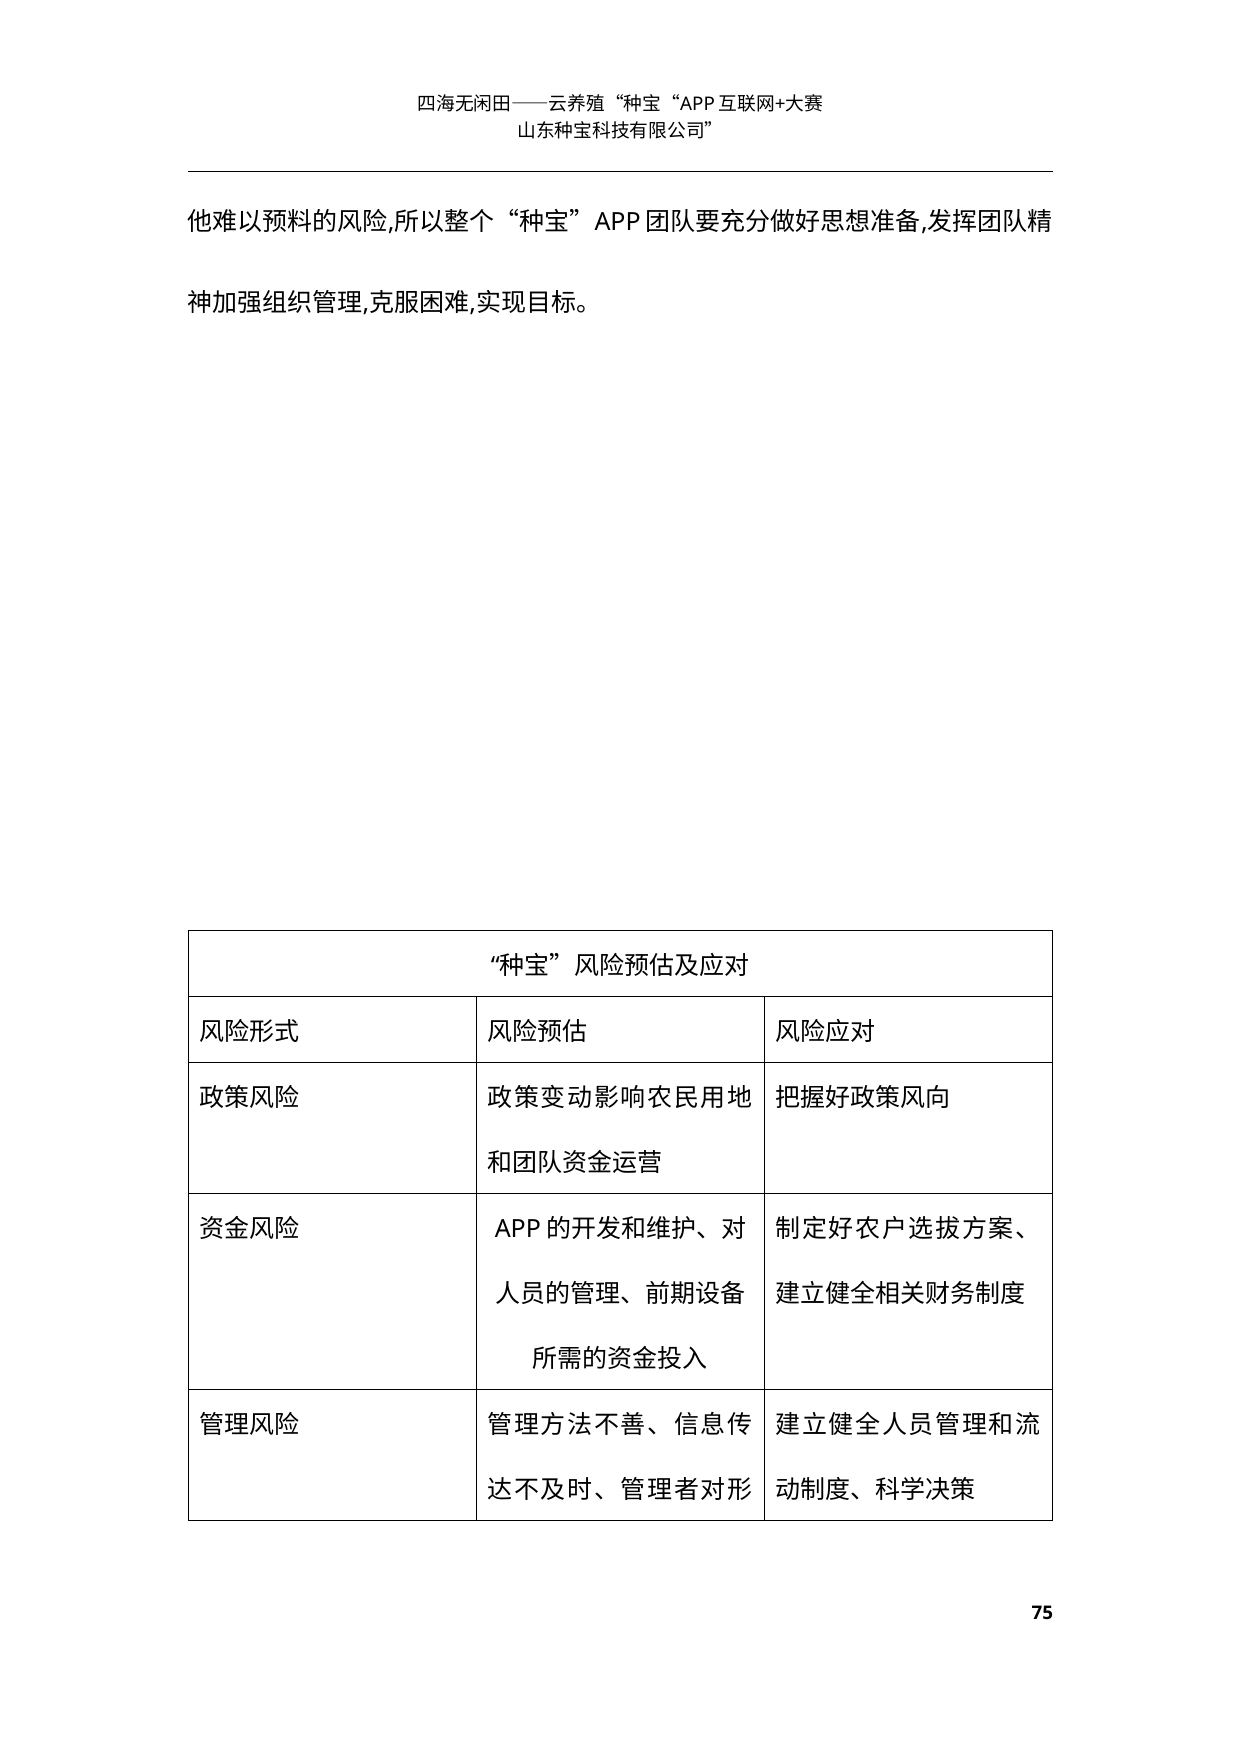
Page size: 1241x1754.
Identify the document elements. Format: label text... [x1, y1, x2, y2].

table_cell 资金风险 [189, 1194, 476, 1389]
table_cell 建立健全人员管理和流动制度、科学决策 [765, 1390, 1052, 1520]
table_cell 风险预估 [477, 997, 764, 1062]
table_cell 把握好政策风向 [765, 1063, 1052, 1193]
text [187, 187, 1053, 333]
table_cell 风险形式 [189, 997, 476, 1062]
table_cell 政策变动影响农民用地和团队资金运营 [477, 1063, 764, 1193]
table_cell 风险应对 [765, 997, 1052, 1062]
table_cell 制定好农户选拔方案、建立健全相关财务制度 [765, 1194, 1052, 1389]
table_cell 管理风险 [189, 1390, 476, 1520]
table_cell APP的开发和维护、对人员的管理、前期设备所需的资金投入 [477, 1194, 764, 1389]
table_header “种宝”风险预估及应对 [189, 931, 1052, 996]
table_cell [477, 1390, 764, 1520]
table_cell 政策风险 [189, 1063, 476, 1193]
